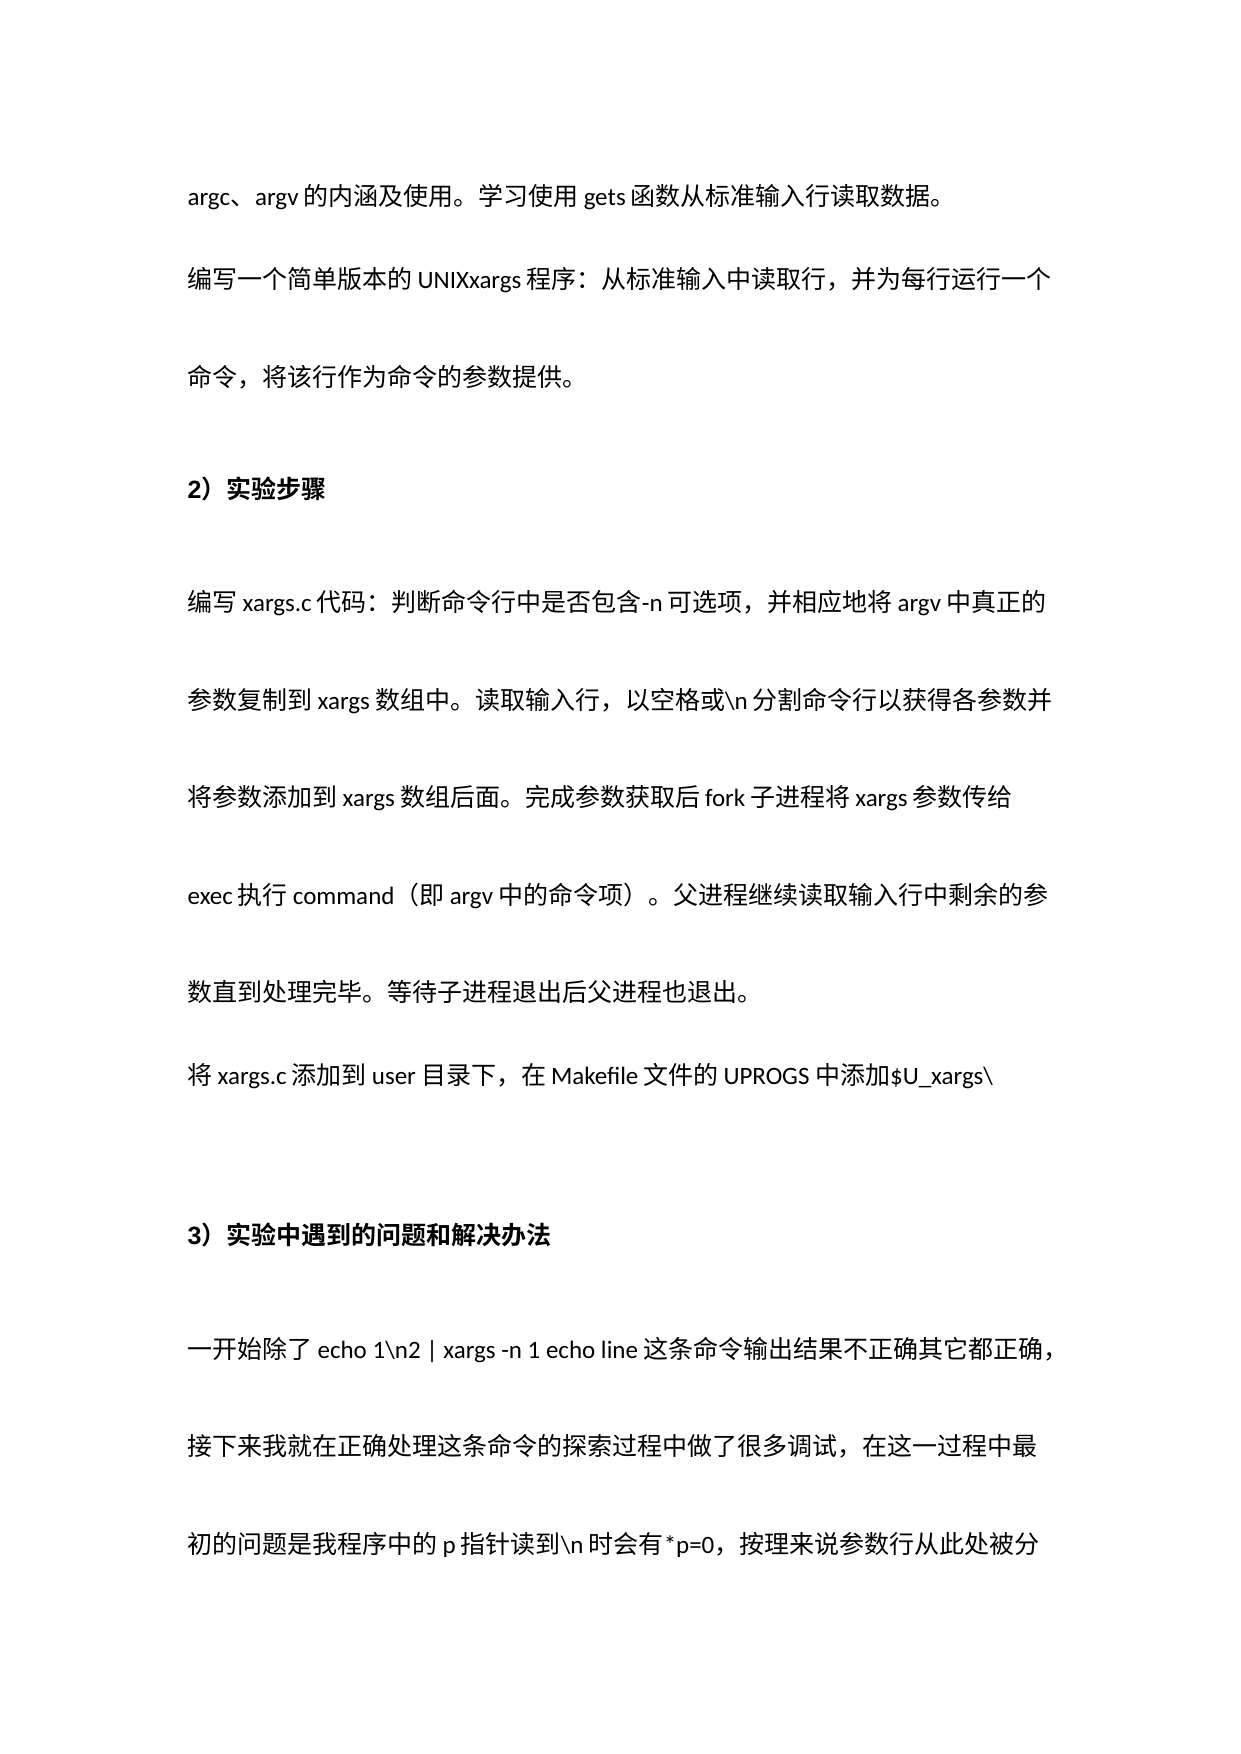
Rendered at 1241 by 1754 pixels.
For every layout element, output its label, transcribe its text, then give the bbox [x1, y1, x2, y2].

text 编写一个简单版本的UNIXxargs程序：从标准输入中读取行，并为每行运行一个命令，将该行作为命令的参数提供。 [187, 245, 1053, 408]
subtitle 实验中遇到的问题和解决办法 [187, 1201, 1053, 1266]
text 将xargs.c添加到user目录下，在Makefile文件的UPROGS 中添加$U_xargs\ [187, 1041, 1053, 1106]
text 编写xargs.c代码：判断命令行中是否包含-n可选项，并相应地将argv中真正的参数复制到xargs数组中。读取输入行，以空格或\n分割命令行以获得各参数并将参数添加到xargs数组后面。完成参数获取后fork子进程将xargs参数传给exec执行command（即argv中的命令项）。父进程继续读取输入行中剩余的参数直到处理完毕。等待子进程退出后父进程也退出。 [187, 568, 1053, 1023]
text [187, 1315, 1053, 1575]
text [187, 162, 1053, 227]
subtitle 实验步骤 [187, 455, 1053, 520]
